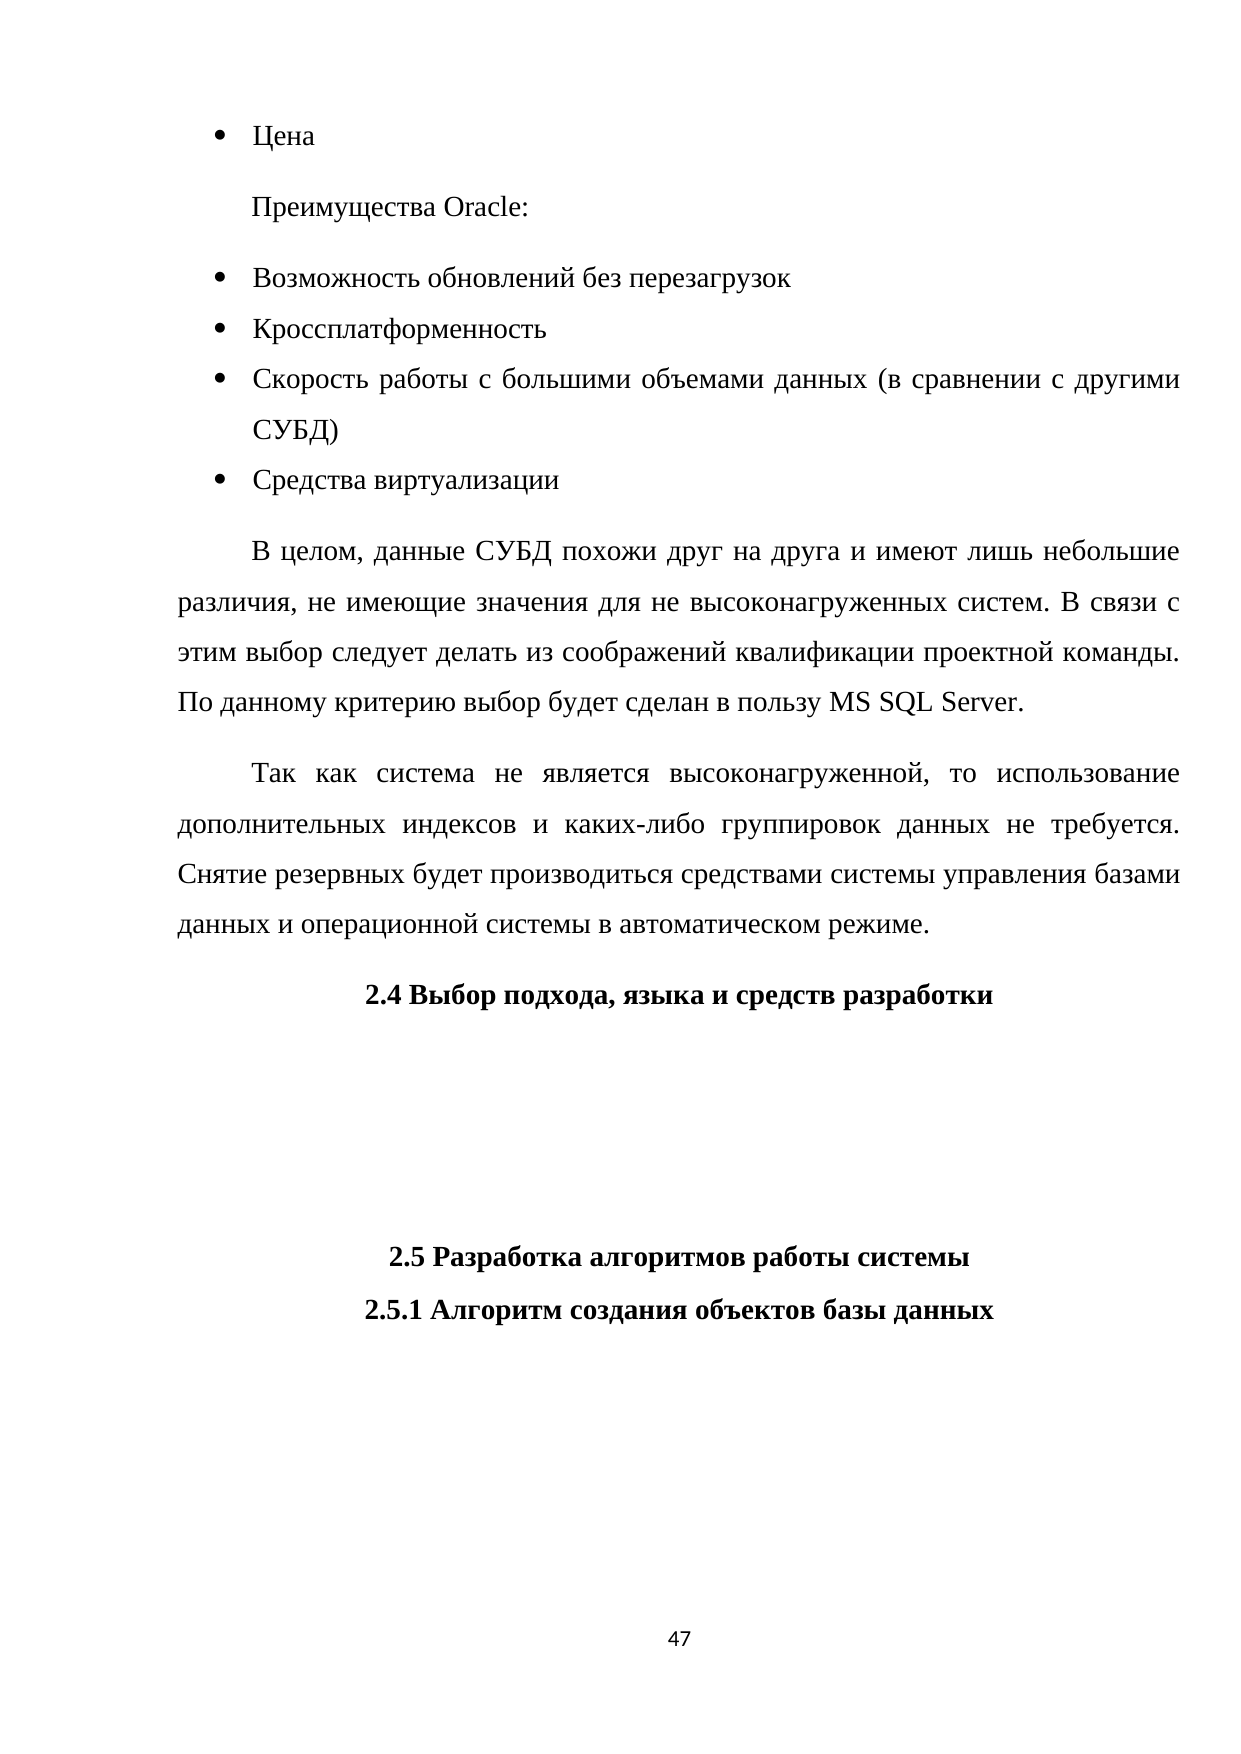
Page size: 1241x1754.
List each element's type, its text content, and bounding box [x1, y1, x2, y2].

text Так как система не является высоконагруженной, то использование дополнительных индексов и каких-либо группировок данных не требуется. Снятие резервных будет производиться средствами системы управления базами данных и операционной системы в автоматическом режиме. [177, 755, 1181, 940]
list Скорость работы с большими объемами данных (в сравнении с другими СУБД) [215, 361, 1181, 445]
subtitle 2.5.1 Алгоритм создания объектов базы данных [177, 1292, 1181, 1326]
text Преимущества Oracle: [177, 189, 1181, 223]
text В целом, данные СУБД похожи друг на друга и имеют лишь небольшие различия, не имеющие значения для не высоконагруженных систем. В связи с этим выбор следует делать из соображений квалификации проектной команды. По данному критерию выбор будет сделан в пользу MS SQL Server. [177, 533, 1181, 718]
list Средства виртуализации [215, 462, 1181, 496]
list Цена [215, 118, 1181, 152]
list Возможность обновлений без перезагрузок [215, 261, 1181, 294]
list Кроссплатформенность [215, 311, 1181, 344]
subtitle 2.5 Разработка алгоритмов работы системы [177, 1239, 1181, 1273]
subtitle 2.4 Выбор подхода, языка и средств разработки [177, 977, 1181, 1011]
